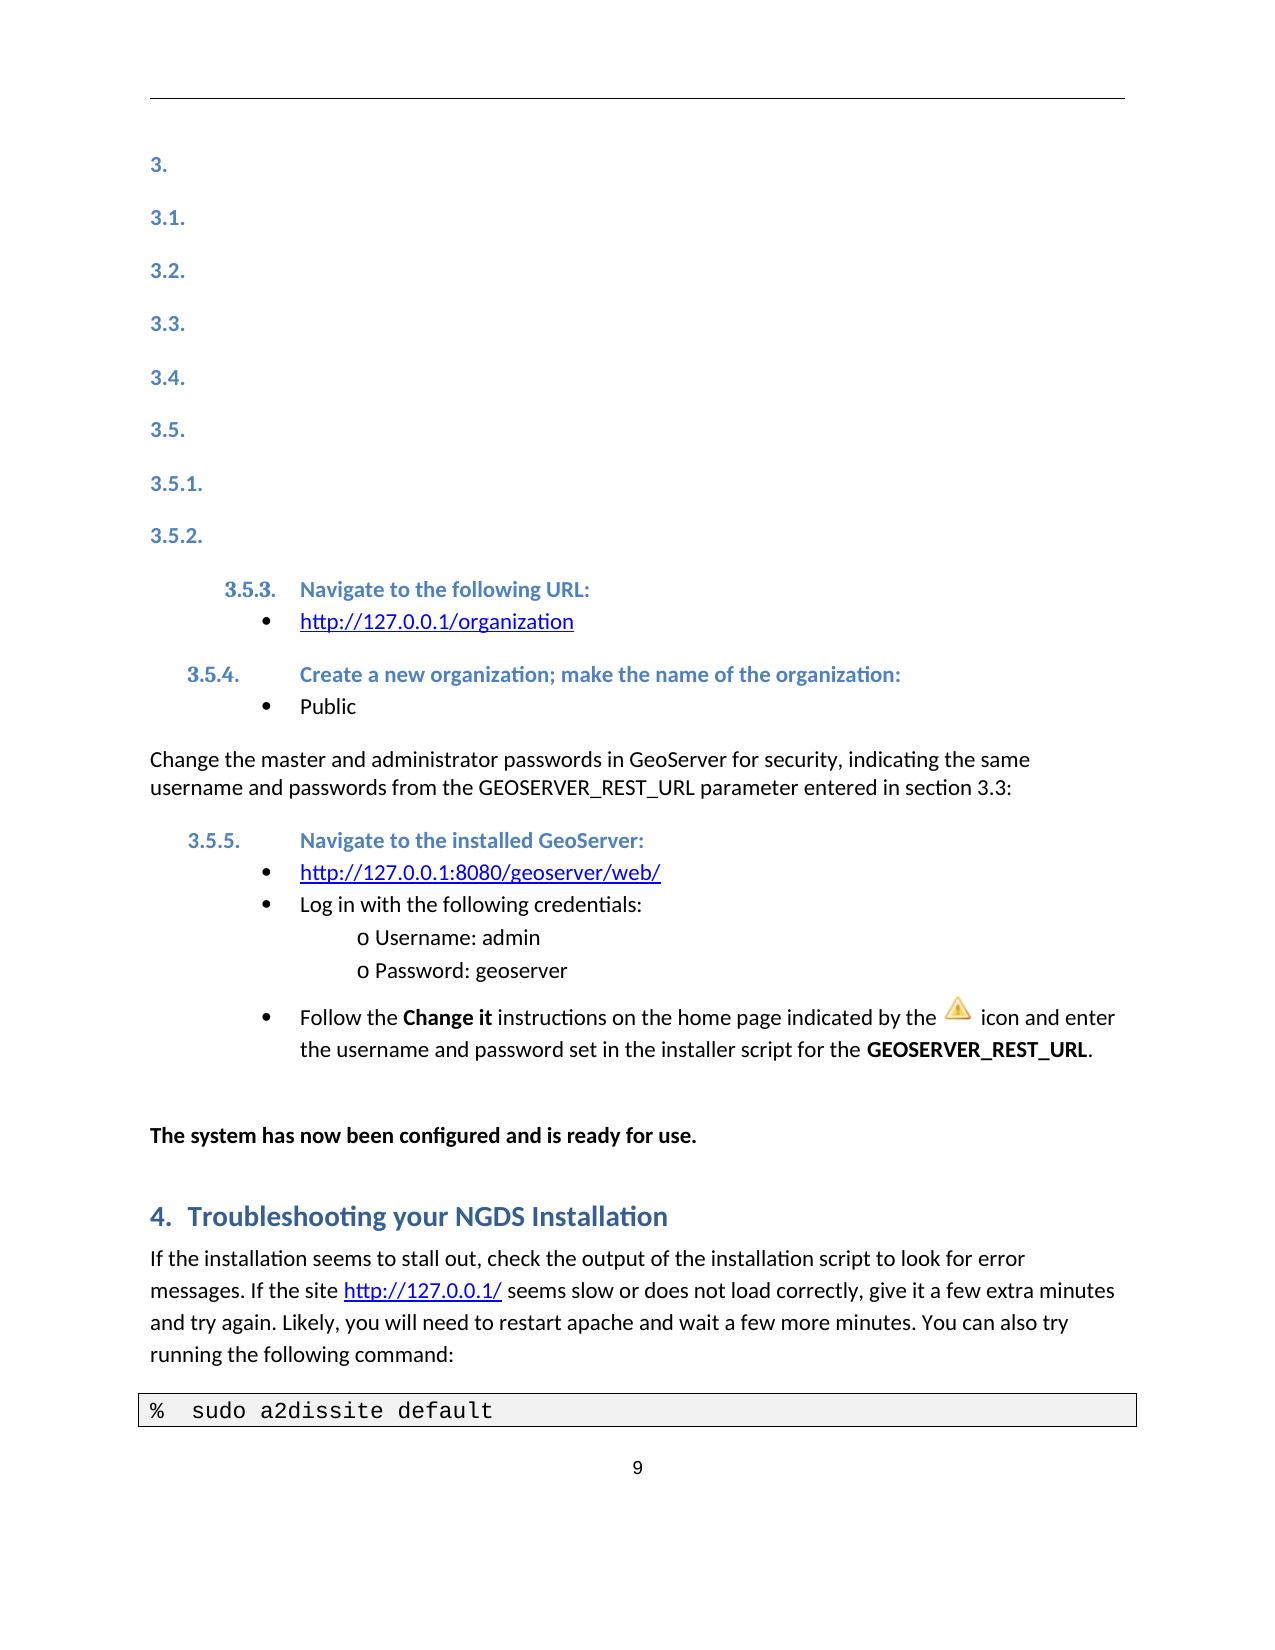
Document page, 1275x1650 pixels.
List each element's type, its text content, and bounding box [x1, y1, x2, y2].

subtitle Navigate to the following URL: [225, 575, 1125, 603]
subtitle Navigate to the installed GeoServer: [150, 826, 1125, 854]
subtitle Troubleshooting your NGDS Installation [150, 1198, 1125, 1233]
list Public [262, 692, 1125, 720]
list http://127.0.0.1/organization [262, 607, 1125, 635]
text If the installation seems to stall out, check the output of the installation script to look for error messages. If the site http://127.0.0.1/ seems slow or does not load correctly, give it a few extra minutes and try again. Likely, you will need to restart apache and wait a few more minutes. You can also try running the following command: [150, 1244, 1125, 1368]
list Follow the Change it instructions on the home page indicated by the icon and enter the username and password set in the installer script for the GEOSERVER_REST_URL. [262, 990, 1125, 1064]
text The system has now been configured and is ready for use. [150, 1121, 1125, 1149]
picture [942, 989, 976, 1026]
text Change the master and administrator passwords in GeoServer for security, indicating the same username and passwords from the GEOSERVER_REST_URL parameter entered in section 3.3: [150, 745, 1125, 801]
table_header % sudo a2dissite default [139, 1394, 1136, 1426]
subtitle Create a new organization; make the name of the organization: [150, 660, 1125, 688]
list http://127.0.0.1:8080/geoserver/web/ [262, 858, 1125, 886]
list Log in with the following credentials: [262, 891, 1125, 918]
list Username: admin [356, 923, 1125, 952]
list Password: geoserver [356, 956, 1125, 985]
